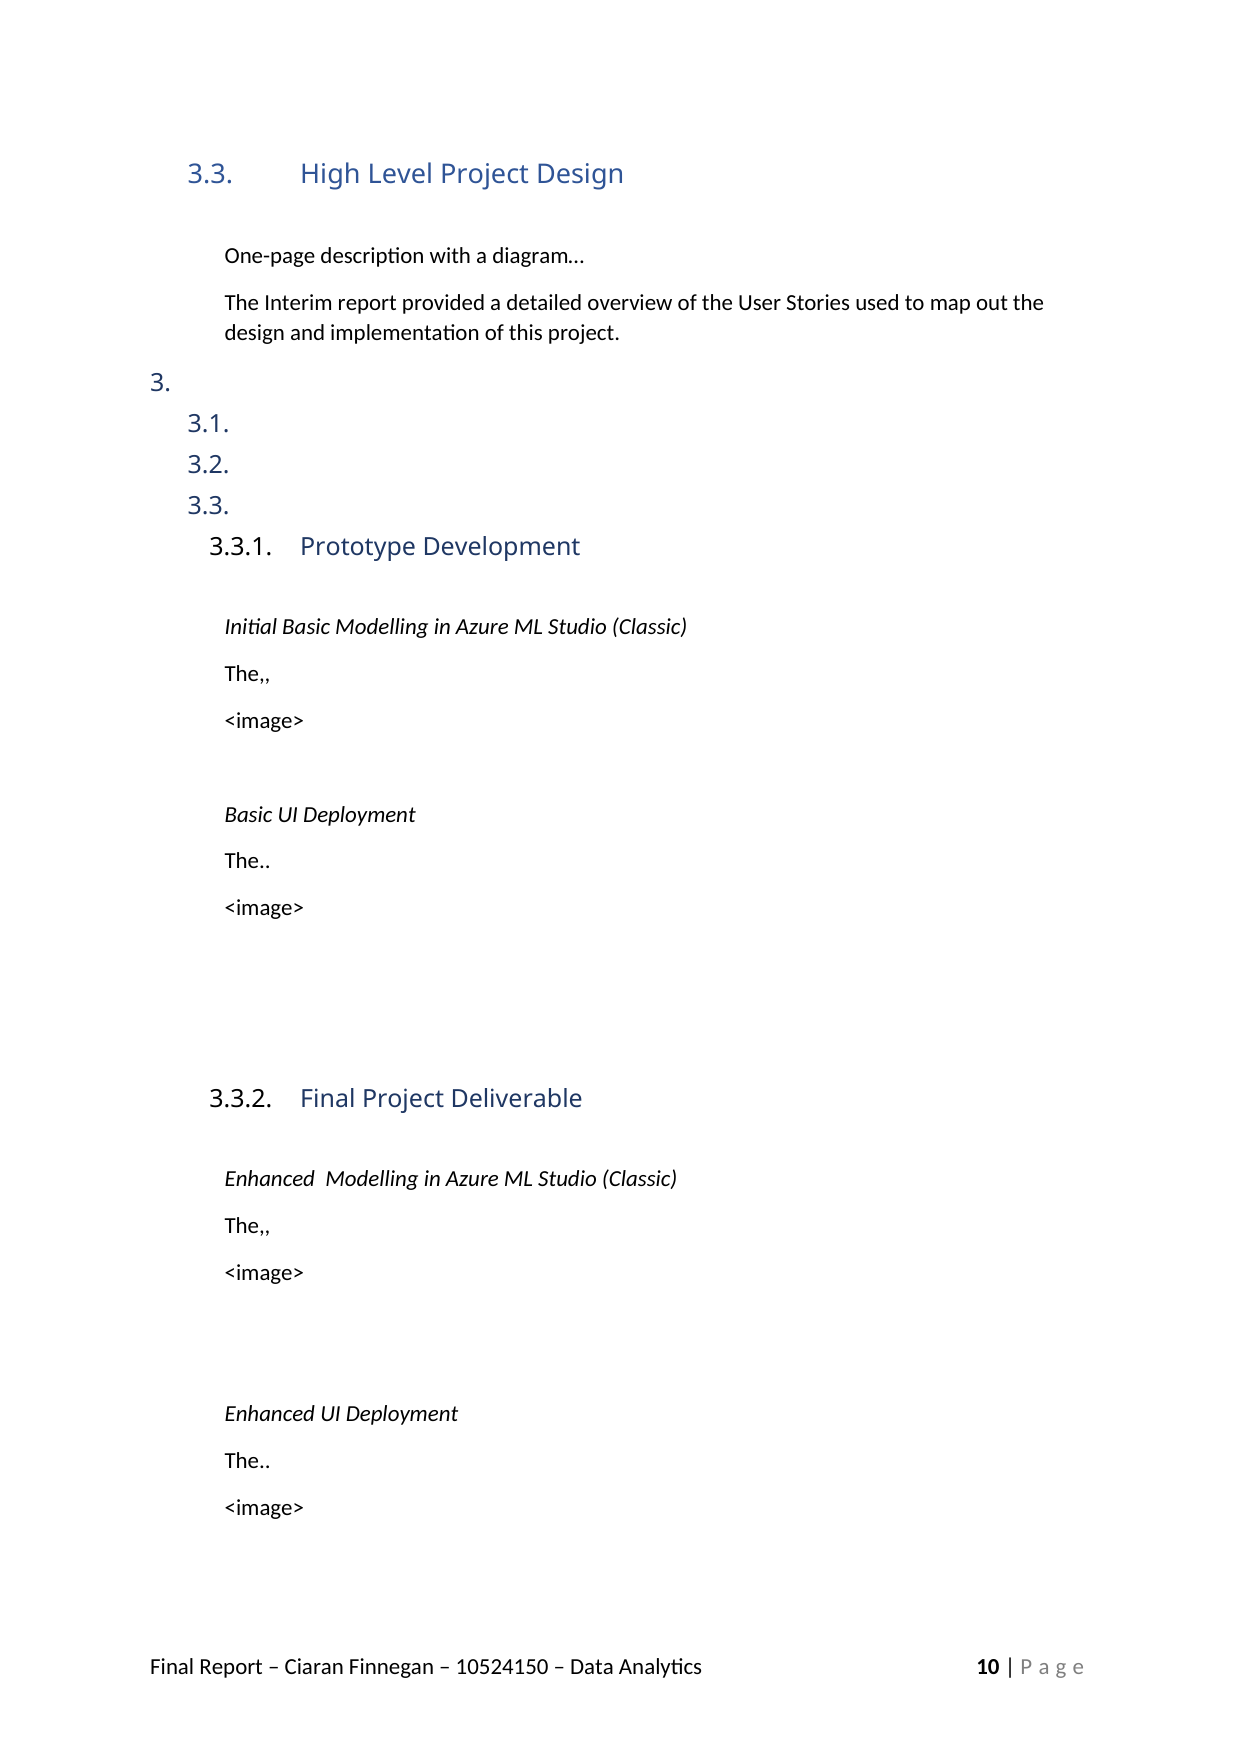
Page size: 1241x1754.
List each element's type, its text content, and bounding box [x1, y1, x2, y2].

subtitle High Level Project Design [187, 154, 1090, 191]
text Enhanced Modelling in Azure ML Studio (Classic) [224, 1164, 1090, 1193]
text Basic UI Deployment [224, 800, 1090, 828]
text One-page description with a diagram… [224, 241, 1090, 269]
text <image> [224, 1258, 1090, 1286]
text Initial Basic Modelling in Azure ML Studio (Classic) [224, 612, 1090, 640]
text The,, [224, 659, 1090, 687]
subtitle Final Project Deliverable [209, 1081, 1090, 1115]
text <image> [224, 893, 1090, 921]
text The.. [224, 847, 1090, 874]
text <image> [224, 1493, 1090, 1521]
text Enhanced UI Deployment [224, 1399, 1090, 1427]
text The,, [224, 1211, 1090, 1239]
text The Interim report provided a detailed overview of the User Stories used to map out the design and implementation of this project. [224, 288, 1090, 346]
text <image> [224, 706, 1090, 734]
text The.. [224, 1446, 1090, 1474]
subtitle Prototype Development [209, 528, 1090, 563]
